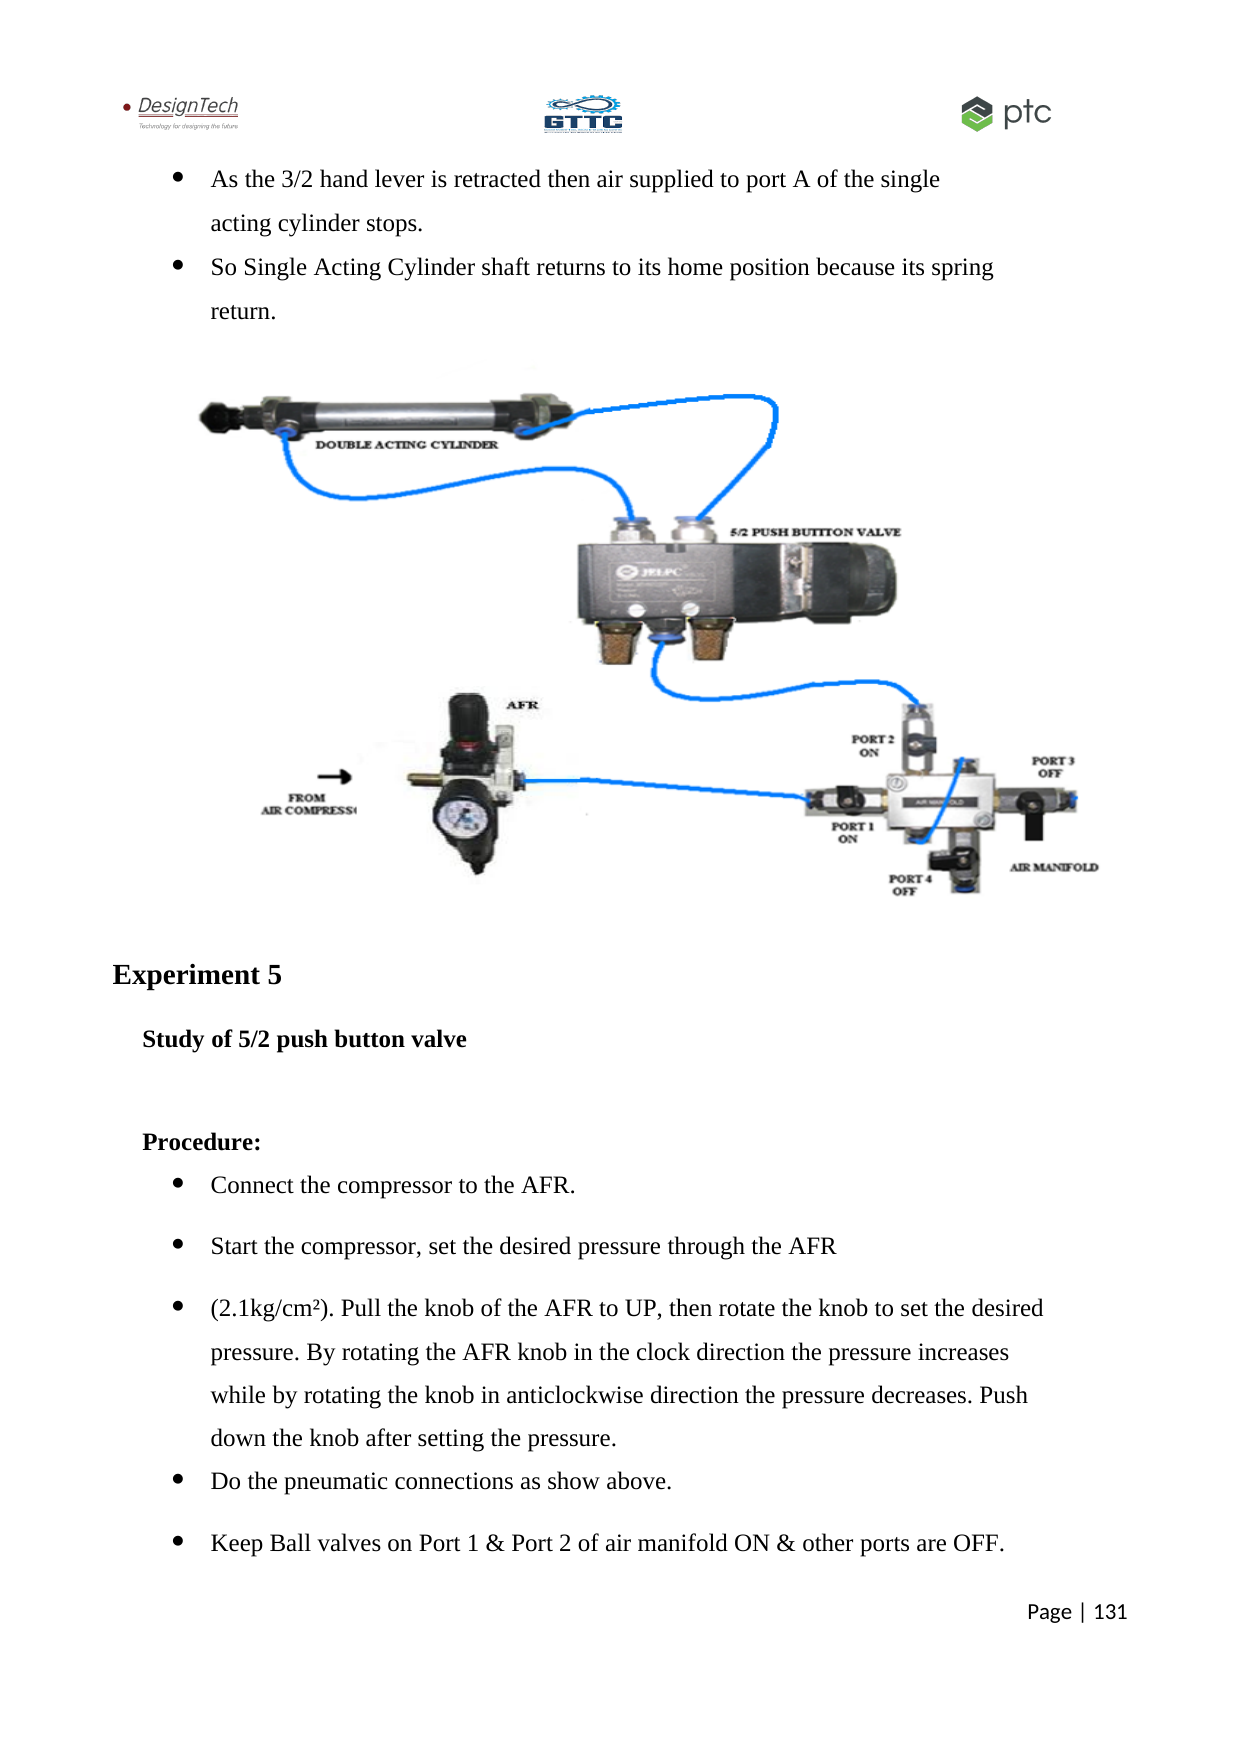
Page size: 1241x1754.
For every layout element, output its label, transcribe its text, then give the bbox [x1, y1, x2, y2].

picture [112, 86, 249, 140]
picture [187, 337, 1103, 910]
list Keep Ball valves on Port 1 & Port 2 of air manifold ON & other ports are OFF. [173, 1528, 1128, 1557]
list Connect the compressor to the AFR. [173, 1171, 1128, 1200]
list So Single Acting Cylinder shaft returns to its home position because its spring return. [173, 252, 1057, 325]
picture [960, 88, 1053, 140]
list Do the pneumatic connections as show above. [173, 1466, 1128, 1496]
subtitle Procedure: [142, 1127, 1128, 1156]
list As the 3/2 hand lever is retracted then air supplied to port A of the single acting cylinder stops. [173, 164, 996, 237]
text Study of 5/2 push button valve [142, 1024, 1128, 1053]
picture [528, 88, 638, 140]
list (2.1kg/cm²). Pull the knob of the AFR to UP, then rotate the knob to set the desired pressure. By rotating the AFR knob in the clock direction the pressure increases while by rotating the knob in anticlockwise direction the pressure decreases. Push down the knob after setting the pressure. [173, 1293, 1070, 1452]
list Start the compressor, set the desired pressure through the AFR [173, 1231, 1128, 1261]
